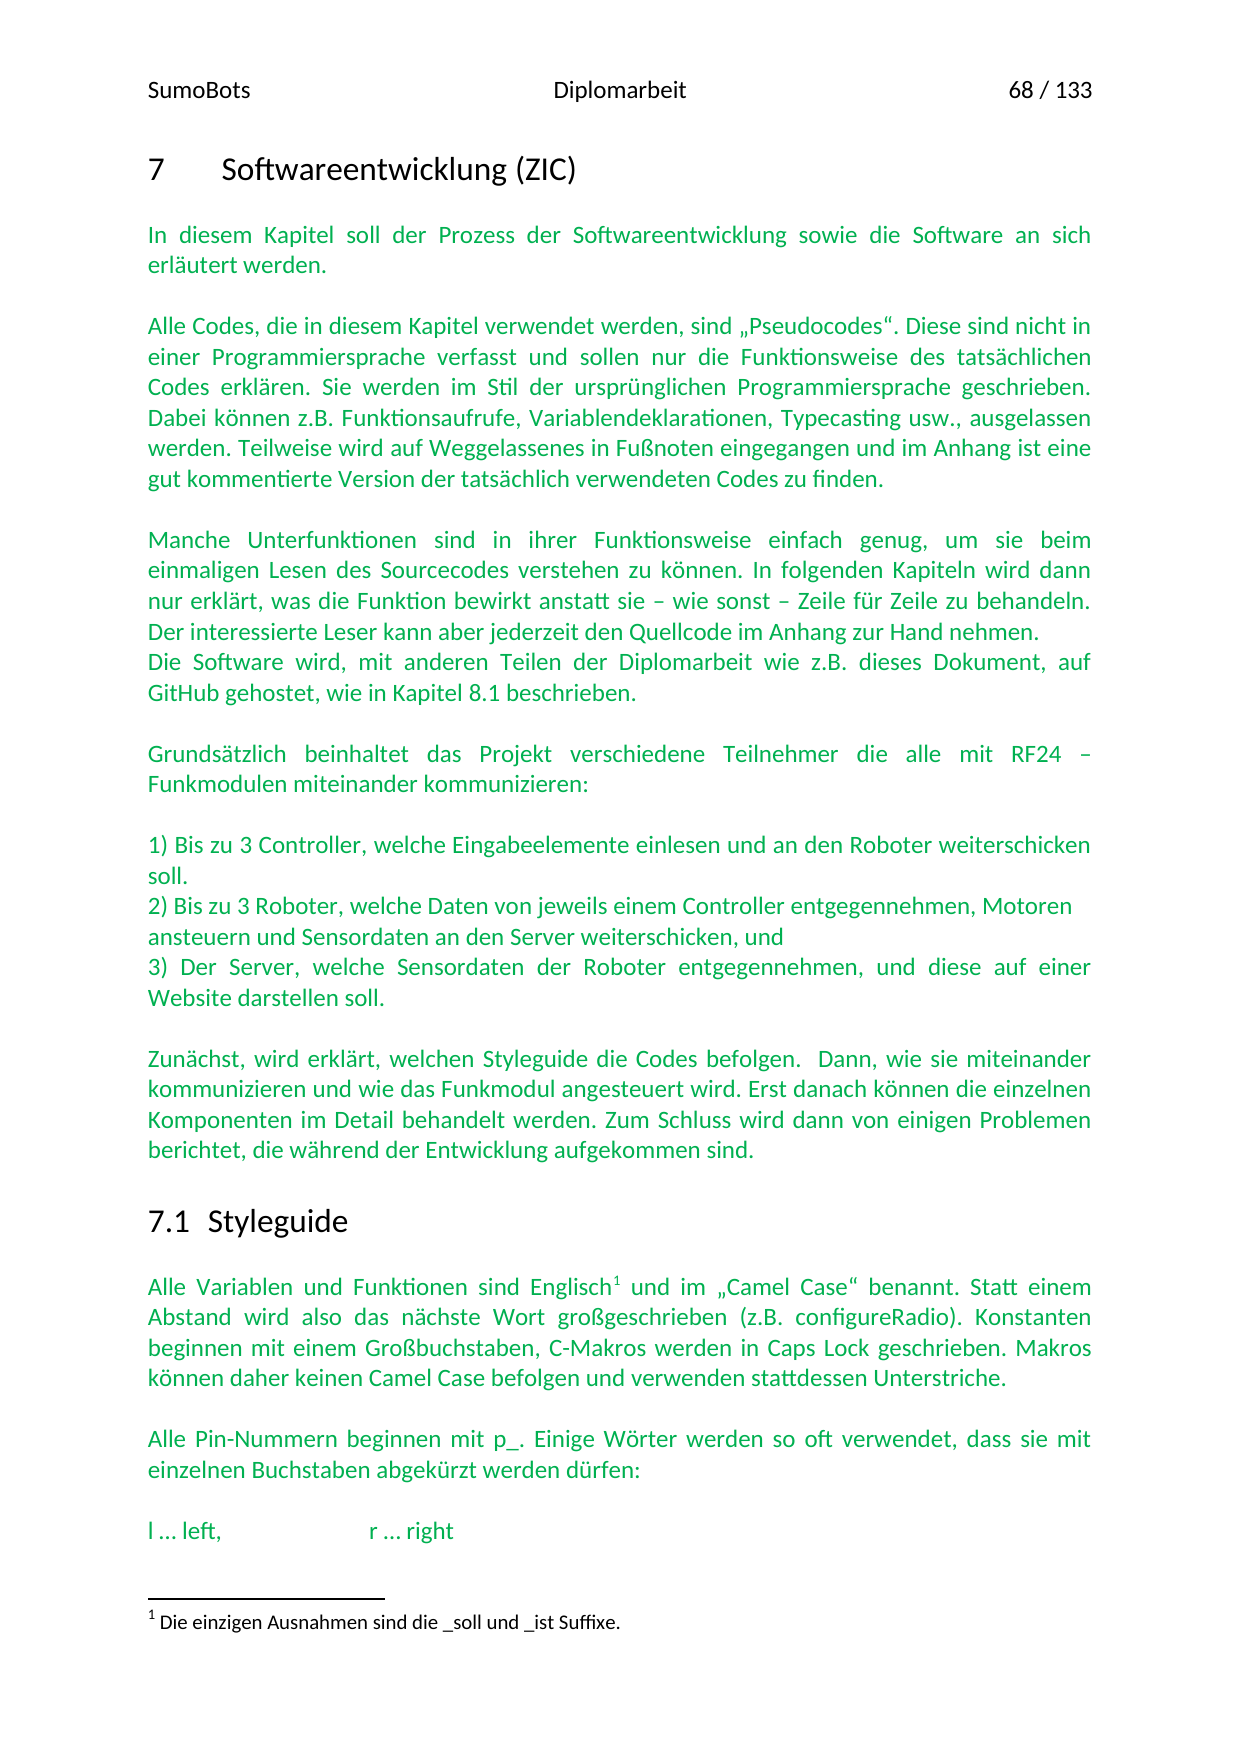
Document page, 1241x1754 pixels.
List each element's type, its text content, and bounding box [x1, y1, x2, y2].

subtitle Styleguide [148, 1200, 1093, 1240]
text 2) Bis zu 3 Roboter, welche Daten von jeweils einem Controller entgegennehmen, Motoren ansteuern und Sensordaten an den Server weiterschicken, und [148, 890, 1093, 951]
text Manche Unterfunktionen sind in ihrer Funktionsweise einfach genug, um sie beim einmaligen Lesen des Sourcecodes verstehen zu können. In folgenden Kapiteln wird dann nur erklärt, was die Funktion bewirkt anstatt sie – wie sonst – Zeile für Zeile zu behandeln. Der interessierte Leser kann aber jederzeit den Quellcode im Anhang zur Hand nehmen. [148, 524, 1093, 646]
text 3) Der Server, welche Sensordaten der Roboter entgegennehmen, und diese auf einer Website darstellen soll. [148, 951, 1093, 1012]
text In diesem Kapitel soll der Prozess der Softwareentwicklung sowie die Software an sich erläutert werden. [148, 219, 1093, 280]
subtitle Softwareentwicklung (ZIC) [148, 148, 1093, 188]
text Zunächst, wird erklärt, welchen Styleguide die Codes befolgen. Dann, wie sie miteinander kommunizieren und wie das Funkmodul angesteuert wird. Erst danach können die einzelnen Komponenten im Detail behandelt werden. Zum Schluss wird dann von einigen Problemen berichtet, die während der Entwicklung aufgekommen sind. [148, 1043, 1093, 1165]
text Alle Variablen und Funktionen sind Englisch und im „Camel Case“ benannt. Statt einem Abstand wird also das nächste Wort großgeschrieben (z.B. configureRadio). Konstanten beginnen mit einem Großbuchstaben, C-Makros werden in Caps Lock geschrieben. Makros können daher keinen Camel Case befolgen und verwenden stattdessen Unterstriche. [148, 1271, 1093, 1393]
text Grundsätzlich beinhaltet das Projekt verschiedene Teilnehmer die alle mit RF24 – Funkmodulen miteinander kommunizieren: [148, 738, 1093, 799]
text Alle Pin-Nummern beginnen mit p_. Einige Wörter werden so oft verwendet, dass sie mit einzelnen Buchstaben abgekürzt werden dürfen: [148, 1423, 1093, 1484]
text Alle Codes, die in diesem Kapitel verwendet werden, sind „Pseudocodes“. Diese sind nicht in einer Programmiersprache verfasst und sollen nur die Funktionsweise des tatsächlichen Codes erklären. Sie werden im Stil der ursprünglichen Programmiersprache geschrieben. Dabei können z.B. Funktionsaufrufe, Variablendeklarationen, Typecasting usw., ausgelassen werden. Teilweise wird auf Weggelassenes in Fußnoten eingegangen und im Anhang ist eine gut kommentierte Version der tatsächlich verwendeten Codes zu finden. [148, 310, 1093, 493]
text l … left, r … right [148, 1515, 1093, 1546]
text 1) Bis zu 3 Controller, welche Eingabeelemente einlesen und an den Roboter weiterschicken soll. [148, 829, 1093, 890]
text Die Software wird, mit anderen Teilen der Diplomarbeit wie z.B. dieses Dokument, auf GitHub gehostet, wie in Kapitel 8.1 beschrieben. [148, 646, 1093, 707]
